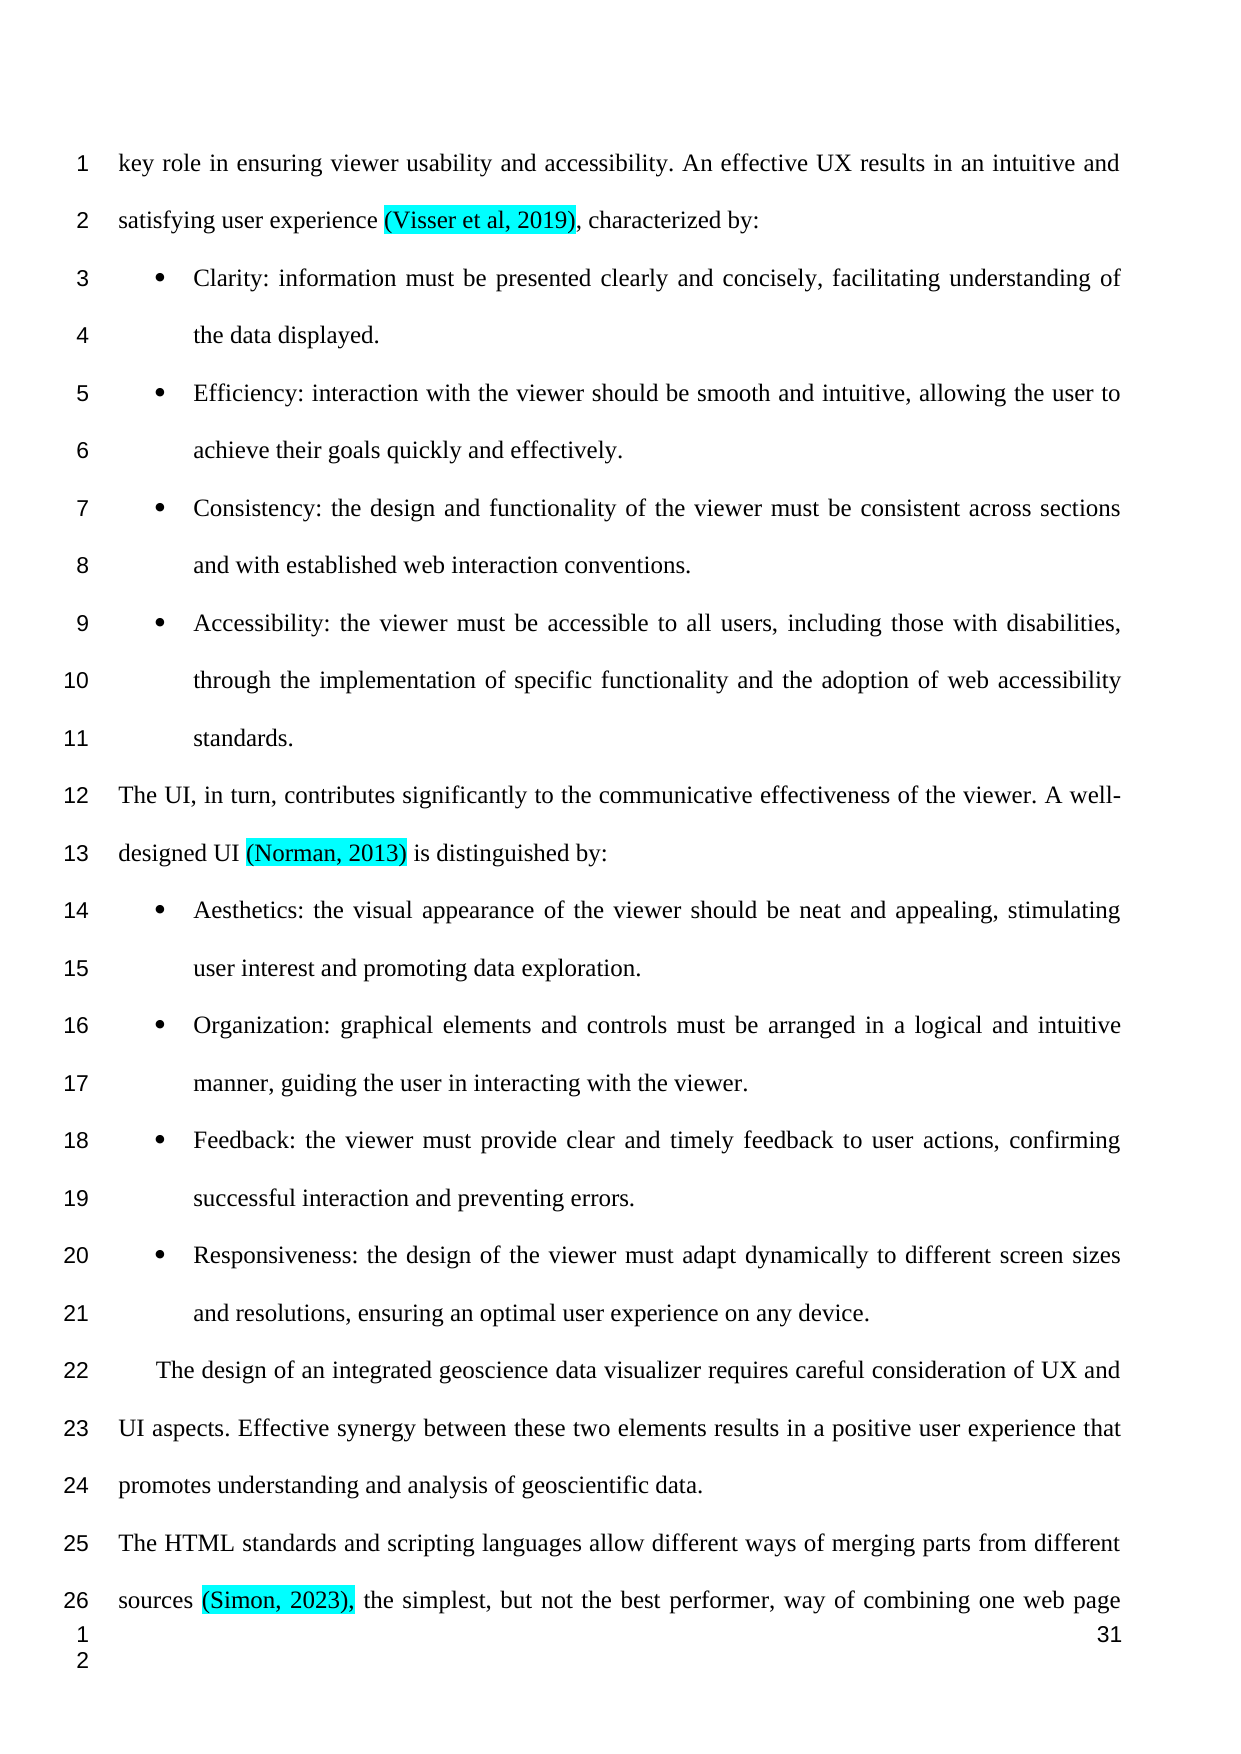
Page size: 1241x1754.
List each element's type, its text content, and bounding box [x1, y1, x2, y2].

list Organization: graphical elements and controls must be arranged in a logical and intuitive manner, guiding the user in interacting with the viewer. [156, 1010, 1122, 1096]
text The UI, in turn, contributes significantly to the communicative effectiveness of the viewer. A well-designed UI (Norman, 2013) is distinguished by: [118, 780, 1122, 866]
list Clarity: information must be presented clearly and concisely, facilitating understanding of the data displayed. [156, 263, 1122, 349]
list Responsiveness: the design of the viewer must adapt dynamically to different screen sizes and resolutions, ensuring an optimal user experience on any device. [156, 1240, 1122, 1326]
list Efficiency: interaction with the viewer should be smooth and intuitive, allowing the user to achieve their goals quickly and effectively. [156, 378, 1122, 464]
list Accessibility: the viewer must be accessible to all users, including those with disabilities, through the implementation of specific functionality and the adoption of web accessibility standards. [156, 608, 1122, 751]
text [118, 1528, 1122, 1614]
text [118, 148, 1122, 234]
list Feedback: the viewer must provide clear and timely feedback to user actions, confirming successful interaction and preventing errors. [156, 1125, 1122, 1211]
list Consistency: the design and functionality of the viewer must be consistent across sections and with established web interaction conventions. [156, 493, 1122, 579]
text The design of an integrated geoscience data visualizer requires careful consideration of UX and UI aspects. Effective synergy between these two elements results in a positive user experience that promotes understanding and analysis of geoscientific data. [118, 1355, 1122, 1499]
list Aesthetics: the visual appearance of the viewer should be neat and appealing, stimulating user interest and promoting data exploration. [156, 895, 1122, 981]
